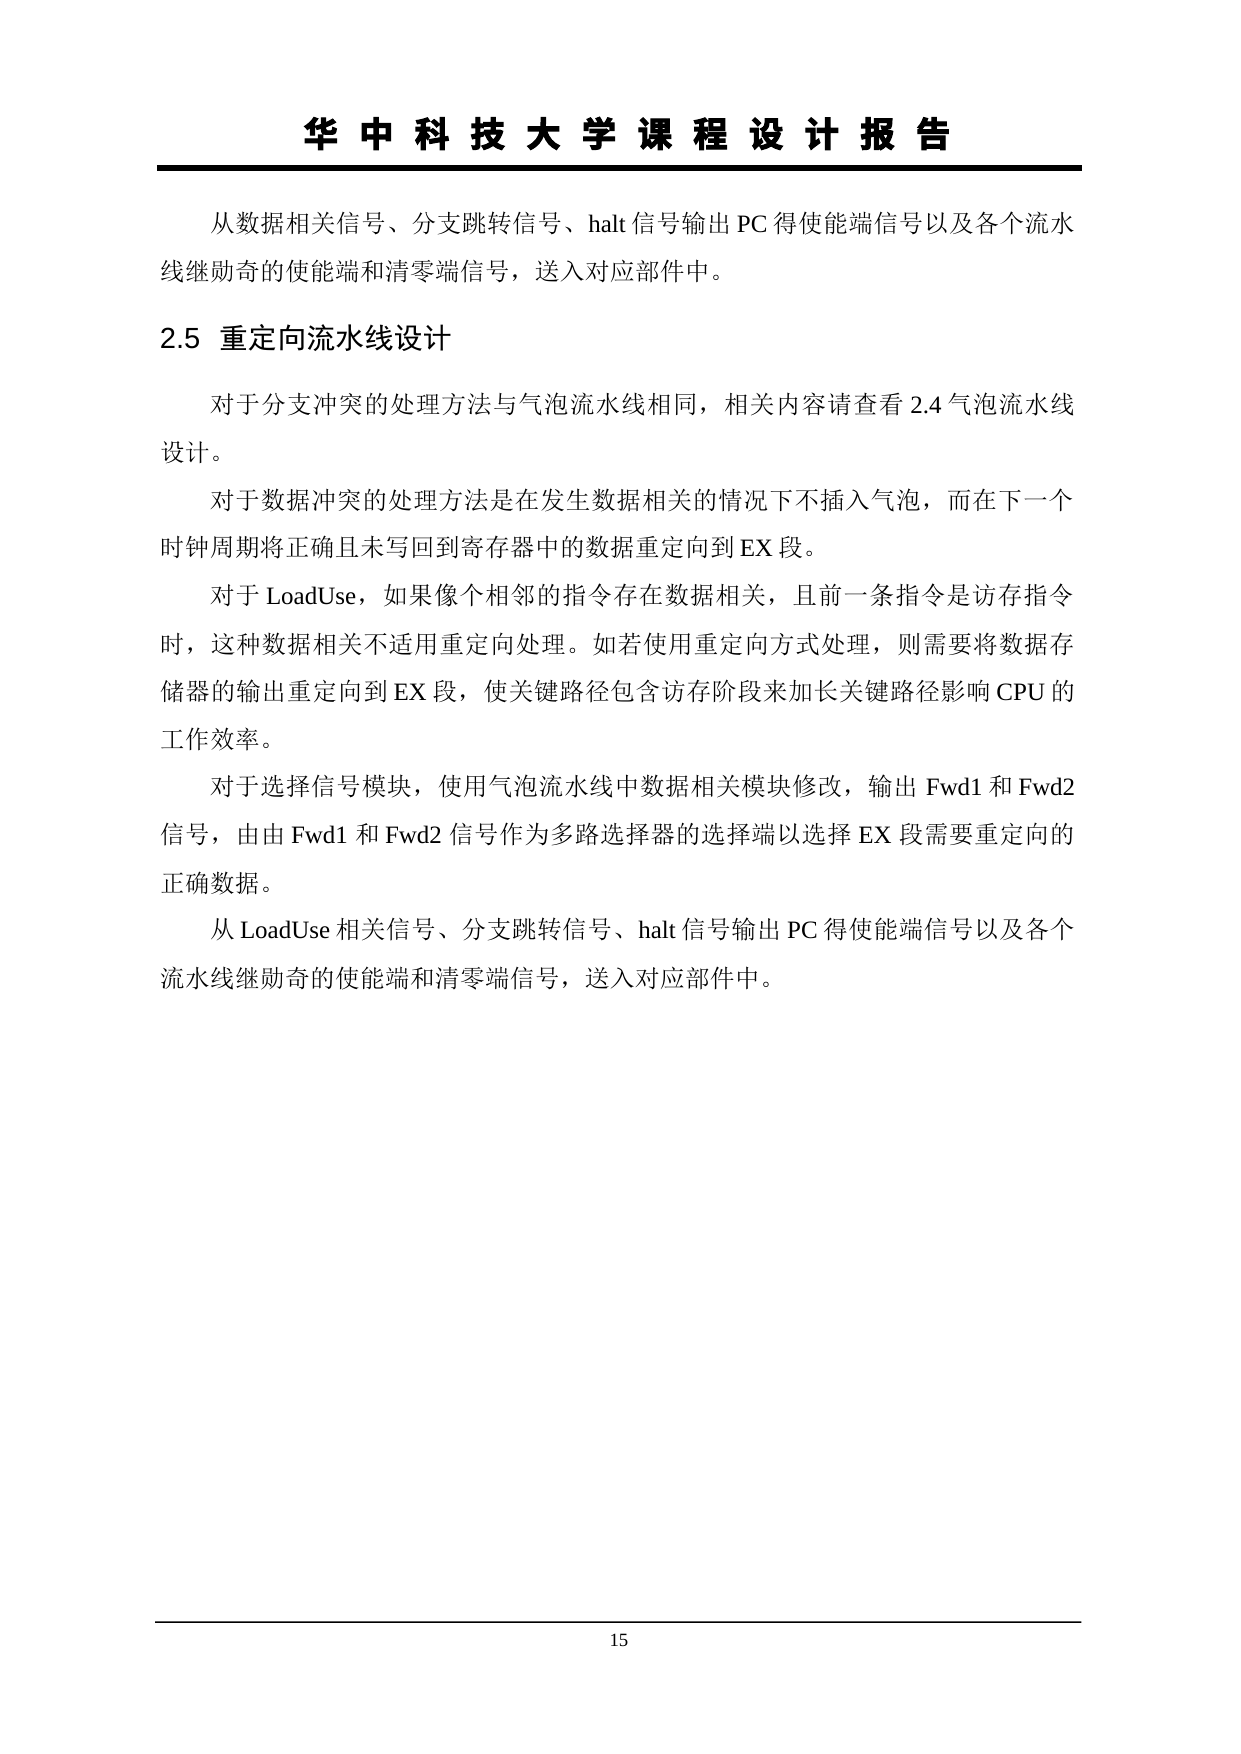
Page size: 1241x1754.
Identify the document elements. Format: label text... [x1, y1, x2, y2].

subtitle 重定向流水线设计 [159, 319, 1053, 354]
text 从LoadUse相关信号、分支跳转信号、halt信号输出PC得使能端信号以及各个流水线继勋奇的使能端和清零端信号，送入对应部件中。 [159, 905, 1075, 1001]
text 对于选择信号模块，使用气泡流水线中数据相关模块修改，输出Fwd1和Fwd2信号，由由Fwd1 和Fwd2 信号作为多路选择器的选择端以选择EX 段需要重定向的正确数据。 [159, 762, 1075, 905]
text 对于数据冲突的处理方法是在发生数据相关的情况下不插入气泡，而在下一个时钟周期将正确且未写回到寄存器中的数据重定向到EX段。 [159, 475, 1075, 571]
text 从数据相关信号、分支跳转信号、halt信号输出PC得使能端信号以及各个流水线继勋奇的使能端和清零端信号，送入对应部件中。 [159, 198, 1075, 294]
text 对于分支冲突的处理方法与气泡流水线相同，相关内容请查看2.4气泡流水线设计。 [159, 379, 1075, 475]
text 对于LoadUse，如果像个相邻的指令存在数据相关，且前一条指令是访存指令时，这种数据相关不适用重定向处理。如若使用重定向方式处理，则需要将数据存储器的输出重定向到EX段，使关键路径包含访存阶段来加长关键路径影响CPU的工作效率。 [159, 571, 1075, 762]
